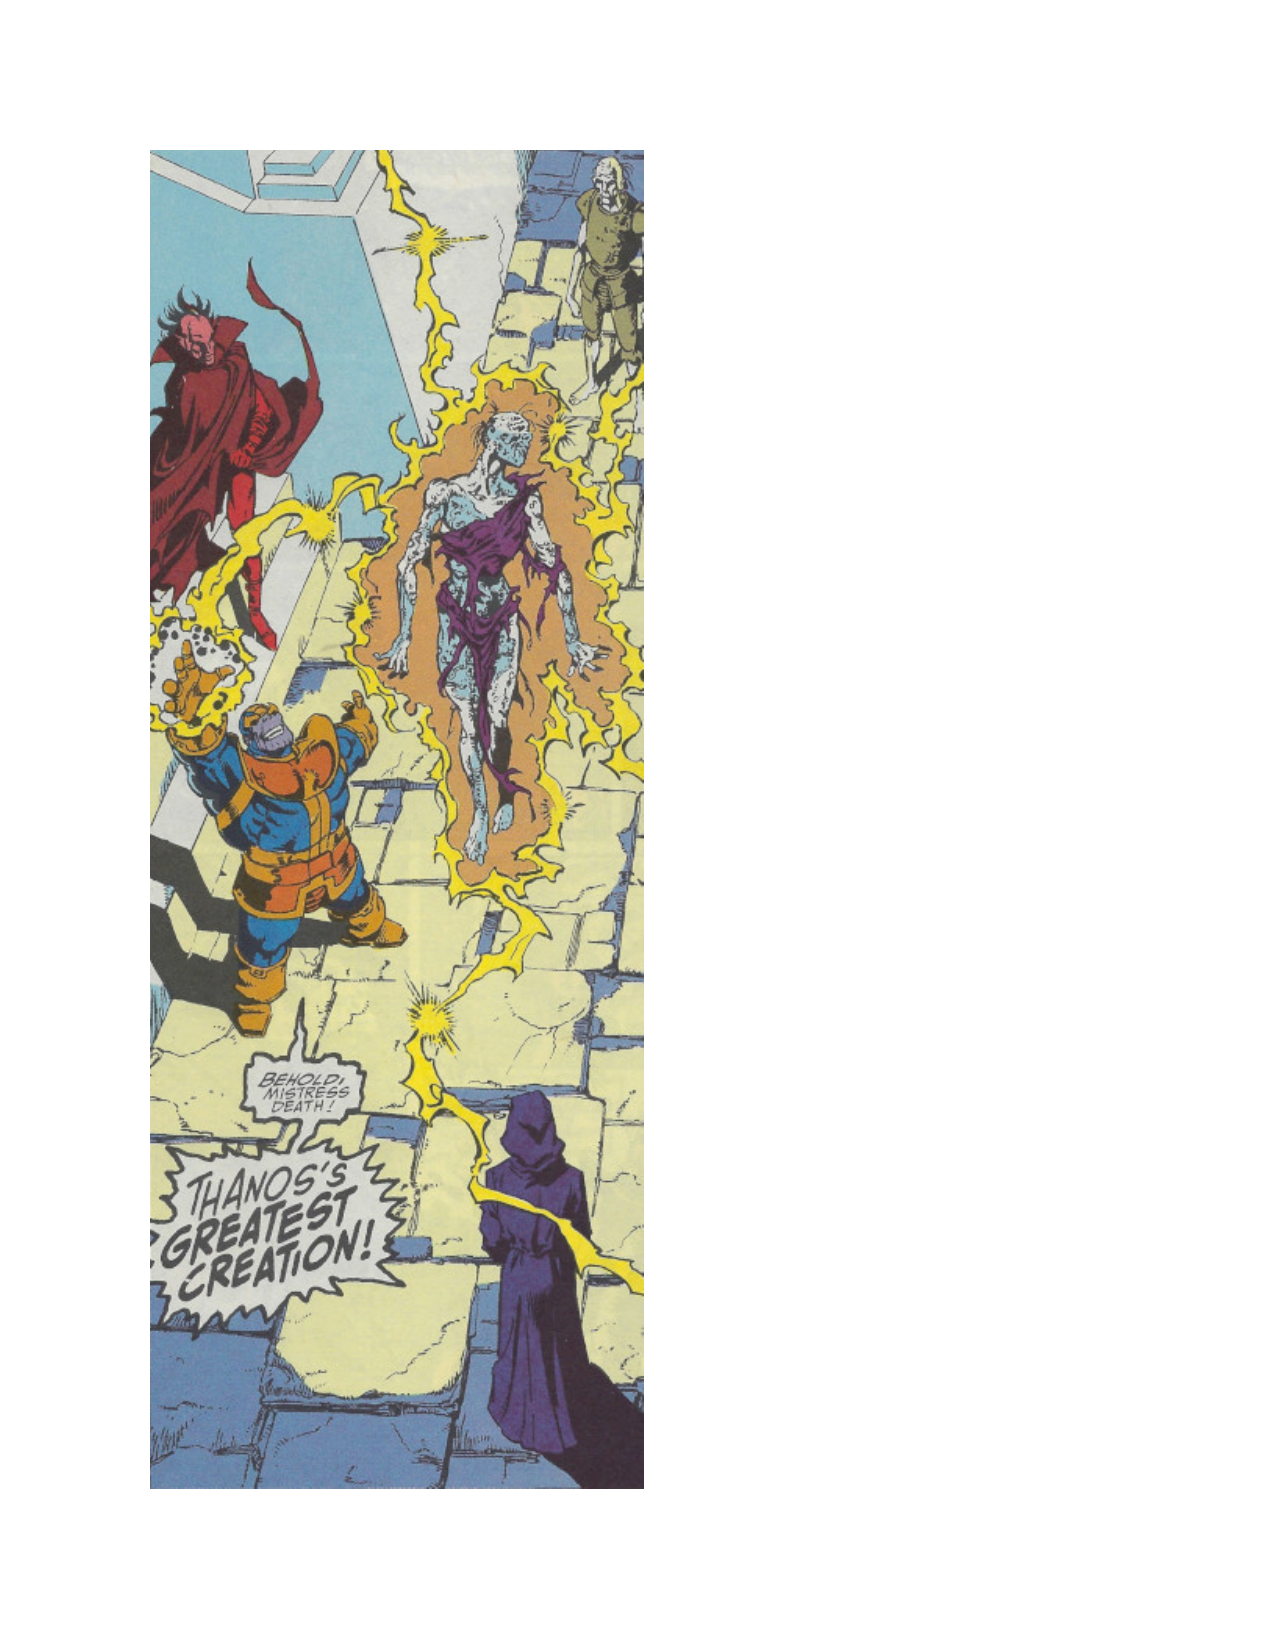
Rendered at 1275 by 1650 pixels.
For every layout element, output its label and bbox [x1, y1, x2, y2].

picture [150, 150, 644, 1489]
